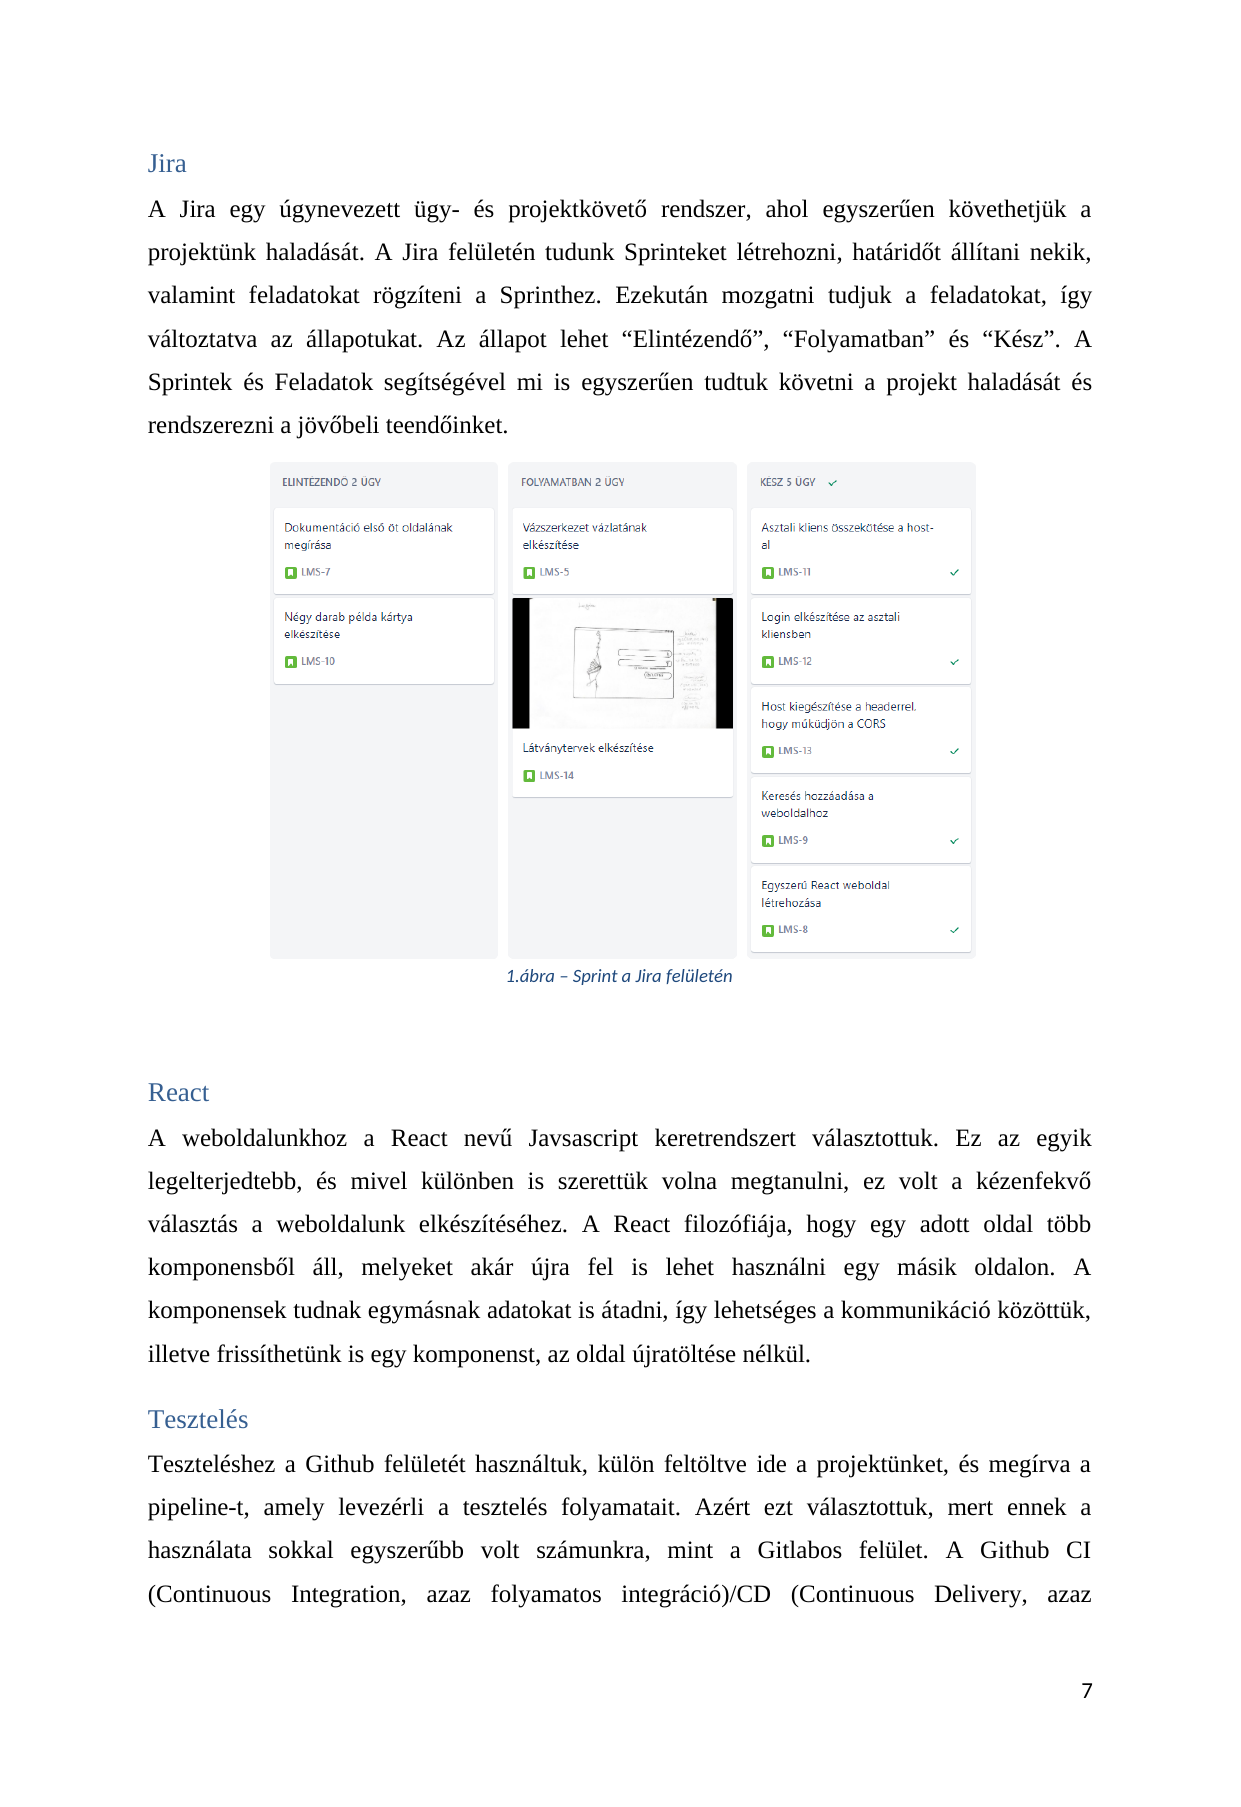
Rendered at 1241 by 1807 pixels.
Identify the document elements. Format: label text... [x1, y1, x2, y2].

subtitle Tesztelés [148, 1403, 1093, 1434]
subtitle Jira [148, 148, 1093, 179]
text A Jira egy úgynevezett ügy- és projektkövető rendszer, ahol egyszerűen követhetjük a projektünk haladását. A Jira felületén tudunk Sprinteket létrehozni, határidőt állítani nekik, valamint feladatokat rögzíteni a Sprinthez. Ezekután mozgatni tudjuk a feladatokat, így változtatva az állapotukat. Az állapot lehet “Elintézendő”, “Folyamatban” és “Kész”. A Sprintek és Feladatok segítségével mi is egyszerűen tudtuk követni a projekt haladását és rendszerezni a jövőbeli teendőinket. [148, 194, 1093, 439]
subtitle React [148, 1076, 1093, 1108]
picture [259, 453, 982, 964]
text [148, 1449, 1093, 1607]
text A weboldalunkhoz a React nevű Javsascript keretrendszert választottuk. Ez az egyik legelterjedtebb, és mivel különben is szerettük volna megtanulni, ez volt a kézenfekvő választás a weboldalunk elkészítéséhez. A React filozófiája, hogy egy adott oldal több komponensből áll, melyeket akár újra fel is lehet használni egy másik oldalon. A komponensek tudnak egymásnak adatokat is átadni, így lehetséges a kommunikáció közöttük, illetve frissíthetünk is egy komponenst, az oldal újratöltése nélkül. [148, 1123, 1093, 1367]
